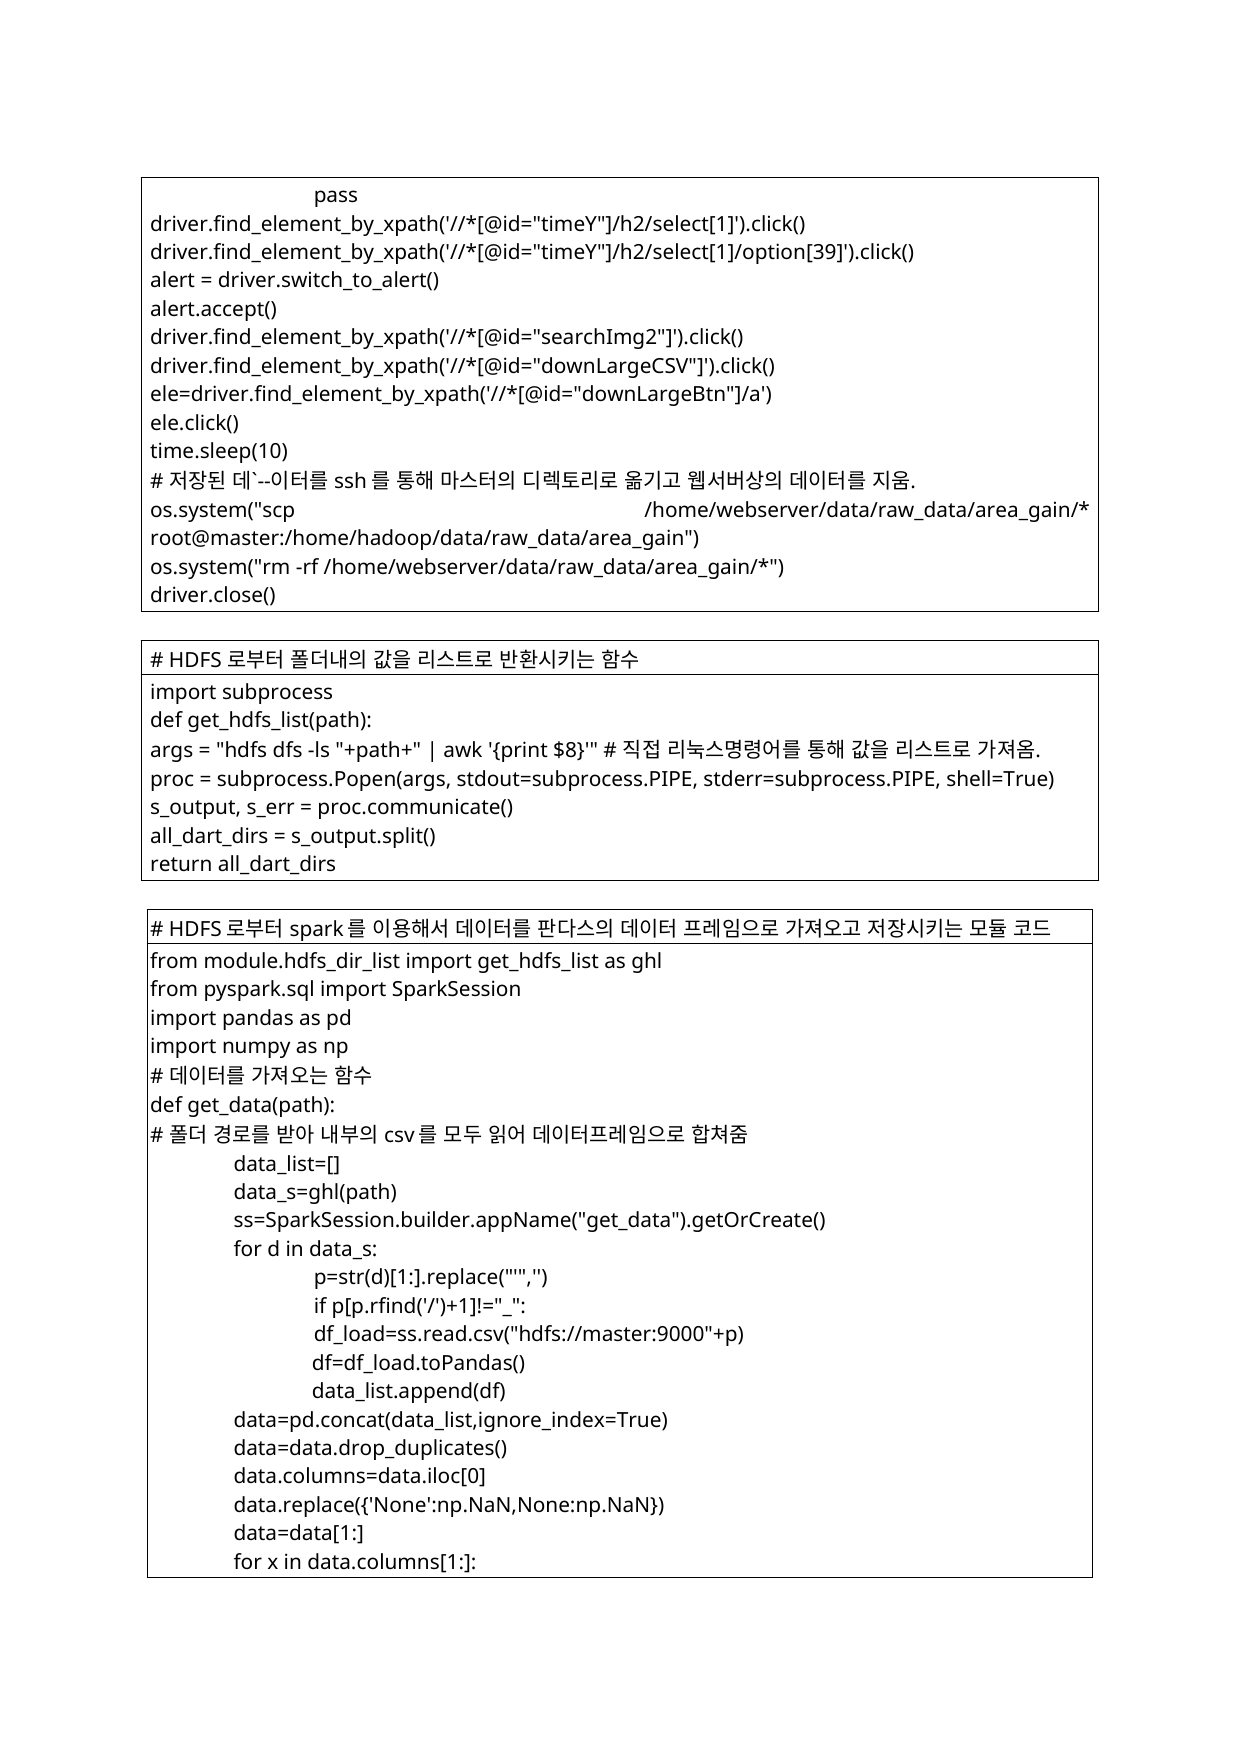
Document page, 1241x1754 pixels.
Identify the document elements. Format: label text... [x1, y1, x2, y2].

text os.system("scp /home/webserver/data/raw_data/area_gain/* root@master:/home/hadoop/data/raw_data/area_gain") [150, 495, 1090, 552]
text from module.hdfs_dir_list import get_hdfs_list as ghl [148, 944, 1092, 974]
text driver.find_element_by_xpath('//*[@id="downLargeCSV"]').click() [150, 351, 1090, 379]
text from pyspark.sql import SparkSession [150, 974, 1090, 1003]
text driver.close() [142, 577, 1098, 611]
text data=pd.concat(data_list,ignore_index=True) [150, 1405, 1090, 1433]
text alert = driver.switch_to_alert() [150, 266, 1090, 294]
text for d in data_s: [150, 1234, 1090, 1262]
text data.replace({'None':np.NaN,None:np.NaN}) [150, 1490, 1090, 1518]
text os.system("rm -rf /home/webserver/data/raw_data/area_gain/*") [150, 552, 1090, 577]
text return all_dart_dirs [142, 846, 1098, 880]
text data_s=ghl(path) [150, 1177, 1090, 1206]
text def get_hdfs_list(path): [150, 705, 1090, 734]
text pass [142, 178, 1098, 209]
text # HDFS로부터 spark를 이용해서 데이터를 판다스의 데이터 프레임으로 가져오고 저장시키는 모듈 코드 [148, 910, 1092, 943]
text import pandas as pd [150, 1003, 1090, 1031]
text ele.click() [150, 408, 1090, 436]
text import numpy as np [150, 1031, 1090, 1060]
text # 폴더 경로를 받아 내부의 csv를 모두 읽어 데이터프레임으로 합쳐줌 [150, 1118, 1090, 1149]
text if p[p.rfind('/')+1]!="_": [150, 1291, 1090, 1319]
text # 저장된 데`--이터를 ssh를 통해 마스터의 디렉토리로 옮기고 웹서버상의 데이터를 지움. [150, 465, 1090, 495]
text data_list.append(df) [150, 1376, 1090, 1405]
text df=df_load.toPandas() [150, 1348, 1090, 1376]
text driver.find_element_by_xpath('//*[@id="searchImg2"]').click() [150, 322, 1090, 351]
text def get_data(path): [150, 1090, 1090, 1118]
text import subprocess [142, 675, 1098, 705]
text ele=driver.find_element_by_xpath('//*[@id="downLargeBtn"]/a') [150, 379, 1090, 408]
text ss=SparkSession.builder.appName("get_data").getOrCreate() [150, 1206, 1090, 1234]
text driver.find_element_by_xpath('//*[@id="timeY"]/h2/select[1]/option[39]').click() [150, 237, 1090, 266]
text # 데이터를 가져오는 함수 [150, 1060, 1090, 1090]
text driver.find_element_by_xpath('//*[@id="timeY"]/h2/select[1]').click() [150, 209, 1090, 237]
text all_dart_dirs = s_output.split() [150, 821, 1090, 846]
text df_load=ss.read.csv("hdfs://master:9000"+p) [150, 1319, 1090, 1348]
text args = "hdfs dfs -ls "+path+" | awk '{print $8}'" # 직접 리눅스명령어를 통해 값을 리스트로 가져옴. [150, 734, 1090, 764]
text time.sleep(10) [150, 436, 1090, 465]
text for x in data.columns[1:]: [148, 1544, 1092, 1577]
text data=data[1:] [150, 1518, 1090, 1544]
text s_output, s_err = proc.communicate() [150, 792, 1090, 821]
text data_list=[] [150, 1149, 1090, 1177]
text p=str(d)[1:].replace("'",'') [150, 1262, 1090, 1291]
text proc = subprocess.Popen(args, stdout=subprocess.PIPE, stderr=subprocess.PIPE, shell=True) [150, 764, 1090, 792]
text data.columns=data.iloc[0] [150, 1462, 1090, 1490]
text # HDFS 로부터 폴더내의 값을 리스트로 반환시키는 함수 [142, 641, 1098, 674]
text data=data.drop_duplicates() [150, 1433, 1090, 1462]
text alert.accept() [150, 294, 1090, 322]
